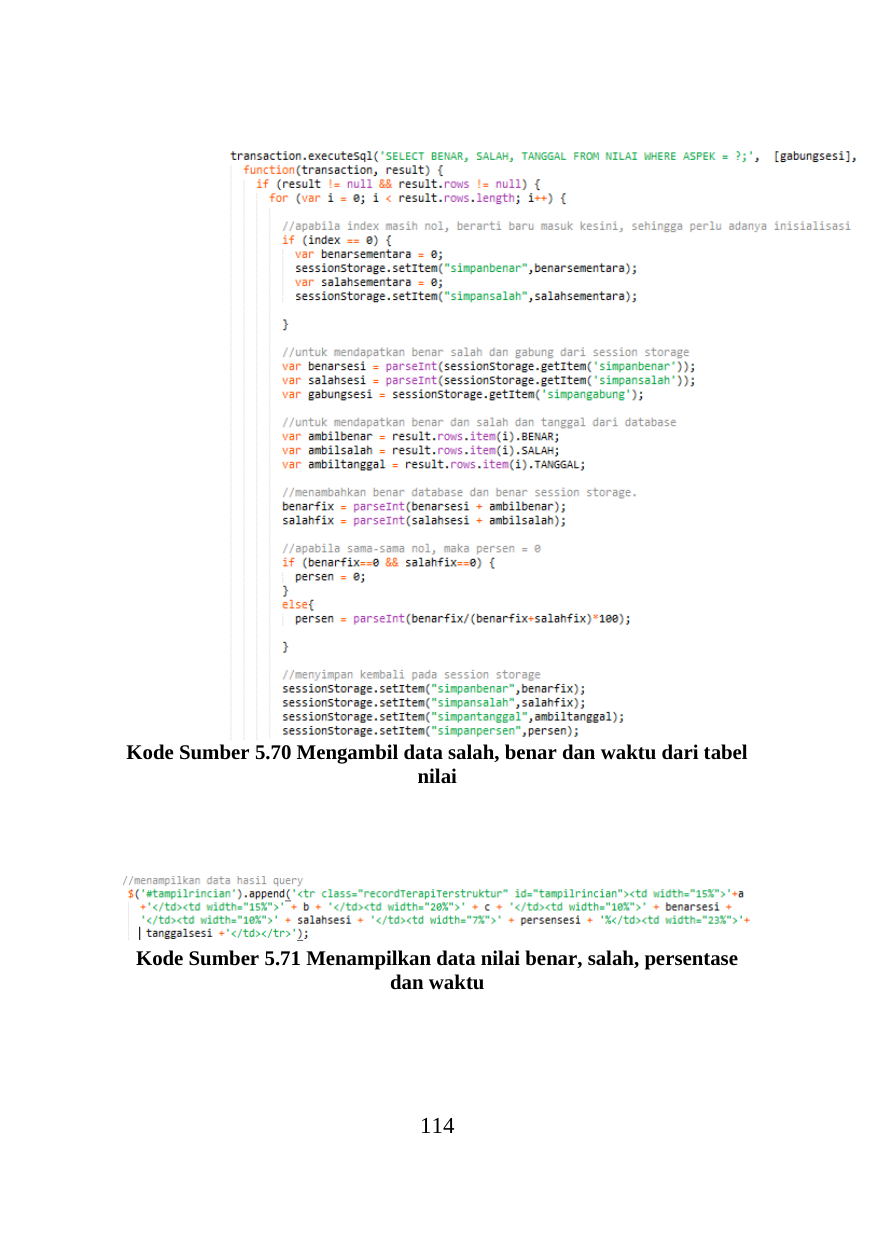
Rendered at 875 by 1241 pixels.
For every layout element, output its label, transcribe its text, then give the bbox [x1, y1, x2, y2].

text Kode Sumber 5.70 Mengambil data salah, benar dan waktu dari tabel nilai [118, 740, 756, 788]
text Kode Sumber 5.71 Menampilkan data nilai benar, salah, persentase dan waktu [118, 946, 756, 994]
picture [224, 147, 863, 740]
picture [118, 870, 757, 946]
